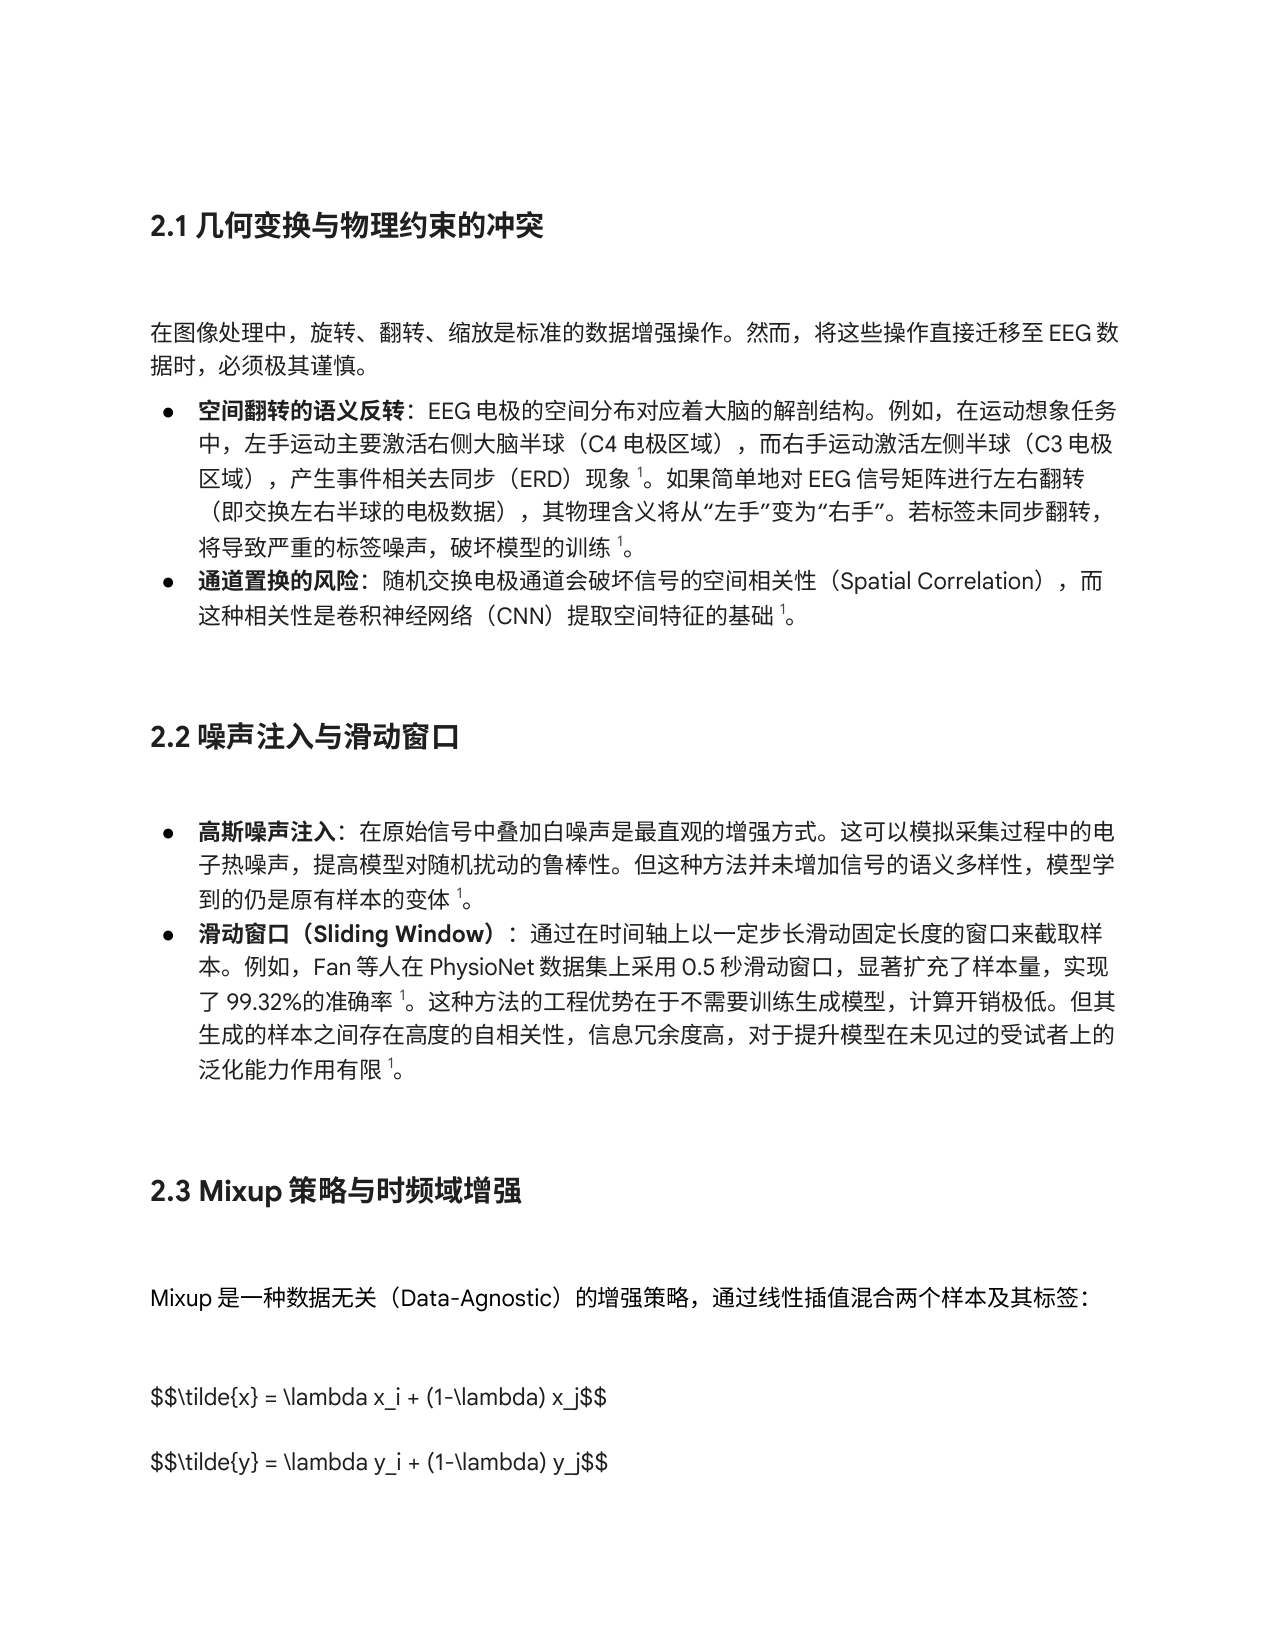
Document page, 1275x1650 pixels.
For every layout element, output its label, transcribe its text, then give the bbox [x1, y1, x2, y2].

subtitle 2.2 噪声注入与滑动窗口 [150, 719, 1125, 756]
text Mixup是一种数据无关（Data-Agnostic）的增强策略，通过线性插值混合两个样本及其标签： [150, 1284, 1125, 1313]
text 在图像处理中，旋转、翻转、缩放是标准的数据增强操作。然而，将这些操作直接迁移至EEG数据时，必须极其谨慎。 [150, 319, 1125, 381]
list 通道置换的风险：随机交换电极通道会破坏信号的空间相关性（Spatial Correlation），而这种相关性是卷积神经网络（CNN）提取空间特征的基础 1。 [161, 567, 1125, 632]
list 空间翻转的语义反转：EEG电极的空间分布对应着大脑的解剖结构。例如，在运动想象任务中，左手运动主要激活右侧大脑半球（C4电极区域），而右手运动激活左侧半球（C3电极区域），产生事件相关去同步（ERD）现象 1。如果简单地对EEG信号矩阵进行左右翻转（即交换左右半球的电极数据），其物理含义将从“左手”变为“右手”。若标签未同步翻转，将导致严重的标签噪声，破坏模型的训练 1。 [161, 397, 1125, 563]
list 高斯噪声注入：在原始信号中叠加白噪声是最直观的增强方式。这可以模拟采集过程中的电子热噪声，提高模型对随机扰动的鲁棒性。但这种方法并未增加信号的语义多样性，模型学到的仍是原有样本的变体 1。 [161, 818, 1125, 916]
subtitle 2.3 Mixup策略与时频域增强 [150, 1173, 1125, 1209]
text $$\tilde{x} = \lambda x_i + (1-\lambda) x_j$$ [150, 1383, 1125, 1411]
text $$\tilde{y} = \lambda y_i + (1-\lambda) y_j$$ [150, 1448, 1125, 1477]
subtitle 2.1 几何变换与物理约束的冲突 [150, 208, 1125, 244]
list 滑动窗口（Sliding Window）：通过在时间轴上以一定步长滑动固定长度的窗口来截取样本。例如，Fan等人在PhysioNet数据集上采用0.5秒滑动窗口，显著扩充了样本量，实现了99.32%的准确率 1。这种方法的工程优势在于不需要训练生成模型，计算开销极低。但其生成的样本之间存在高度的自相关性，信息冗余度高，对于提升模型在未见过的受试者上的泛化能力作用有限 1。 [161, 920, 1125, 1086]
